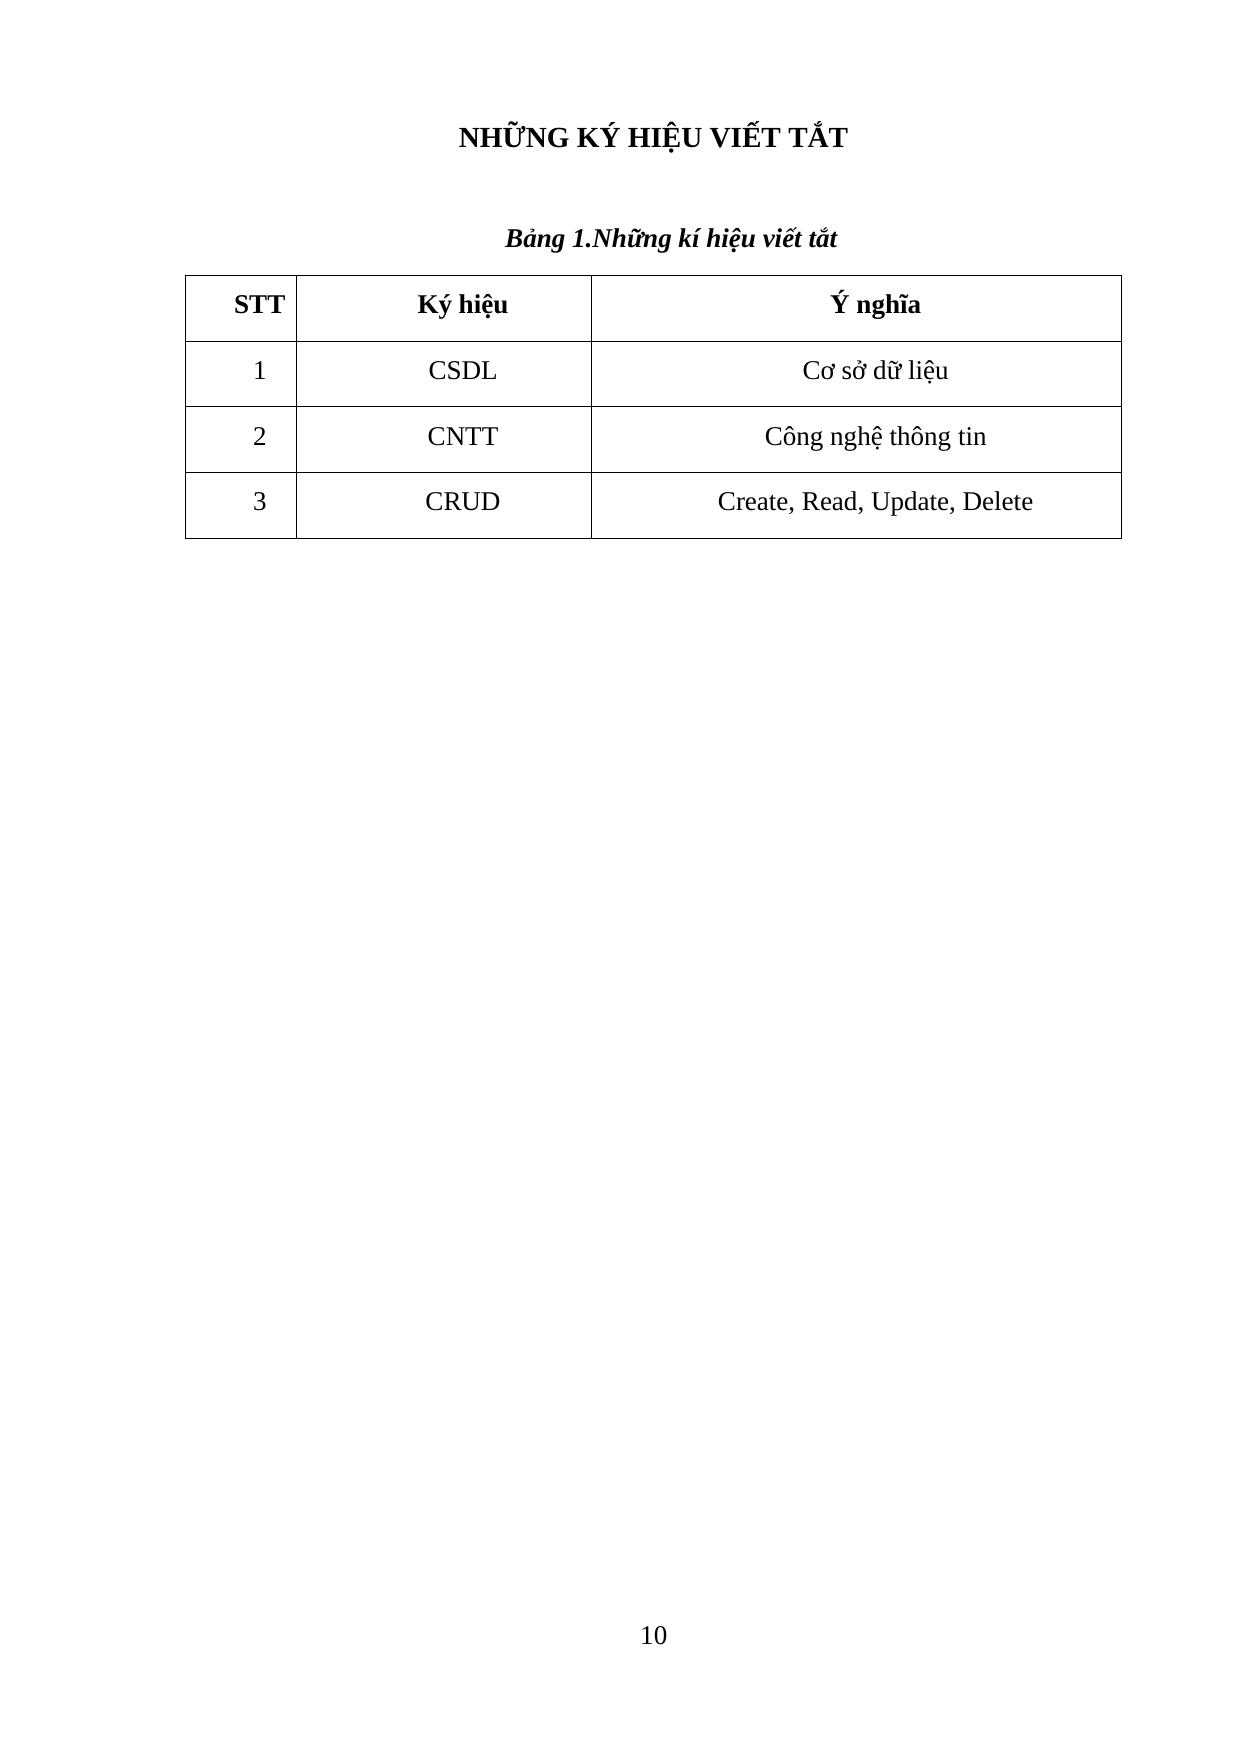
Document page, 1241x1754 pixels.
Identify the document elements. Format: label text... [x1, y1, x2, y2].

table_header Ký hiệu [297, 276, 591, 341]
table_header Ý nghĩa [592, 276, 1121, 341]
table_cell CNTT [297, 407, 591, 472]
text NHỮNG KÝ HIỆU VIẾT TẮT [185, 120, 1122, 153]
table_cell CSDL [297, 342, 591, 406]
table_header STT [186, 276, 296, 341]
table_cell 2 [186, 407, 296, 472]
table_cell 3 [186, 473, 296, 538]
table_cell Create, Read, Update, Delete [592, 473, 1121, 538]
table_cell 1 [186, 342, 296, 406]
table_cell Công nghệ thông tin [592, 407, 1121, 472]
table_cell Cơ sở dữ liệu [592, 342, 1121, 406]
text Bảng 1.Những kí hiệu viết tắt [185, 222, 1122, 253]
table_cell CRUD [297, 473, 591, 538]
